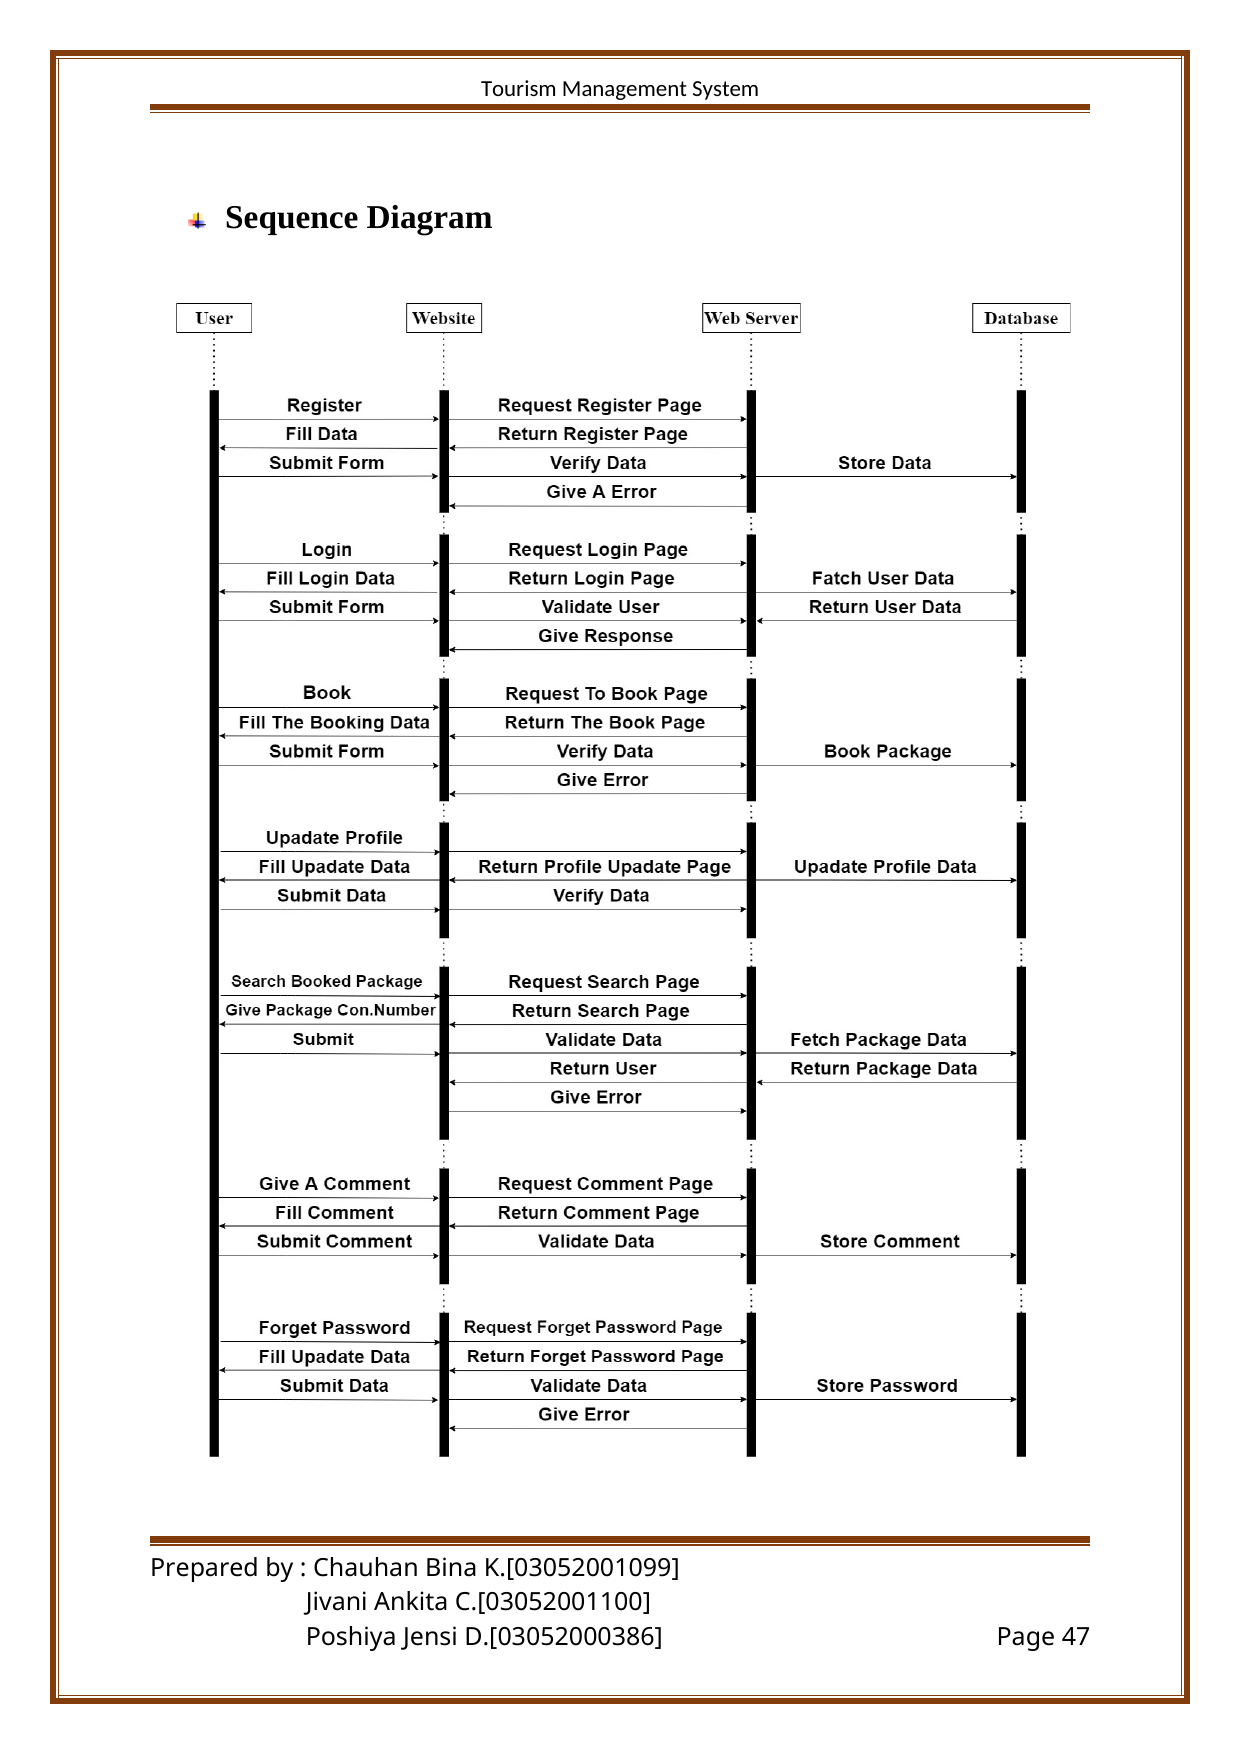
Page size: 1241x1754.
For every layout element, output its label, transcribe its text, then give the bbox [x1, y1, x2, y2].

picture [188, 211, 206, 229]
list Sequence Diagram [187, 197, 1090, 236]
picture [176, 303, 1071, 1457]
